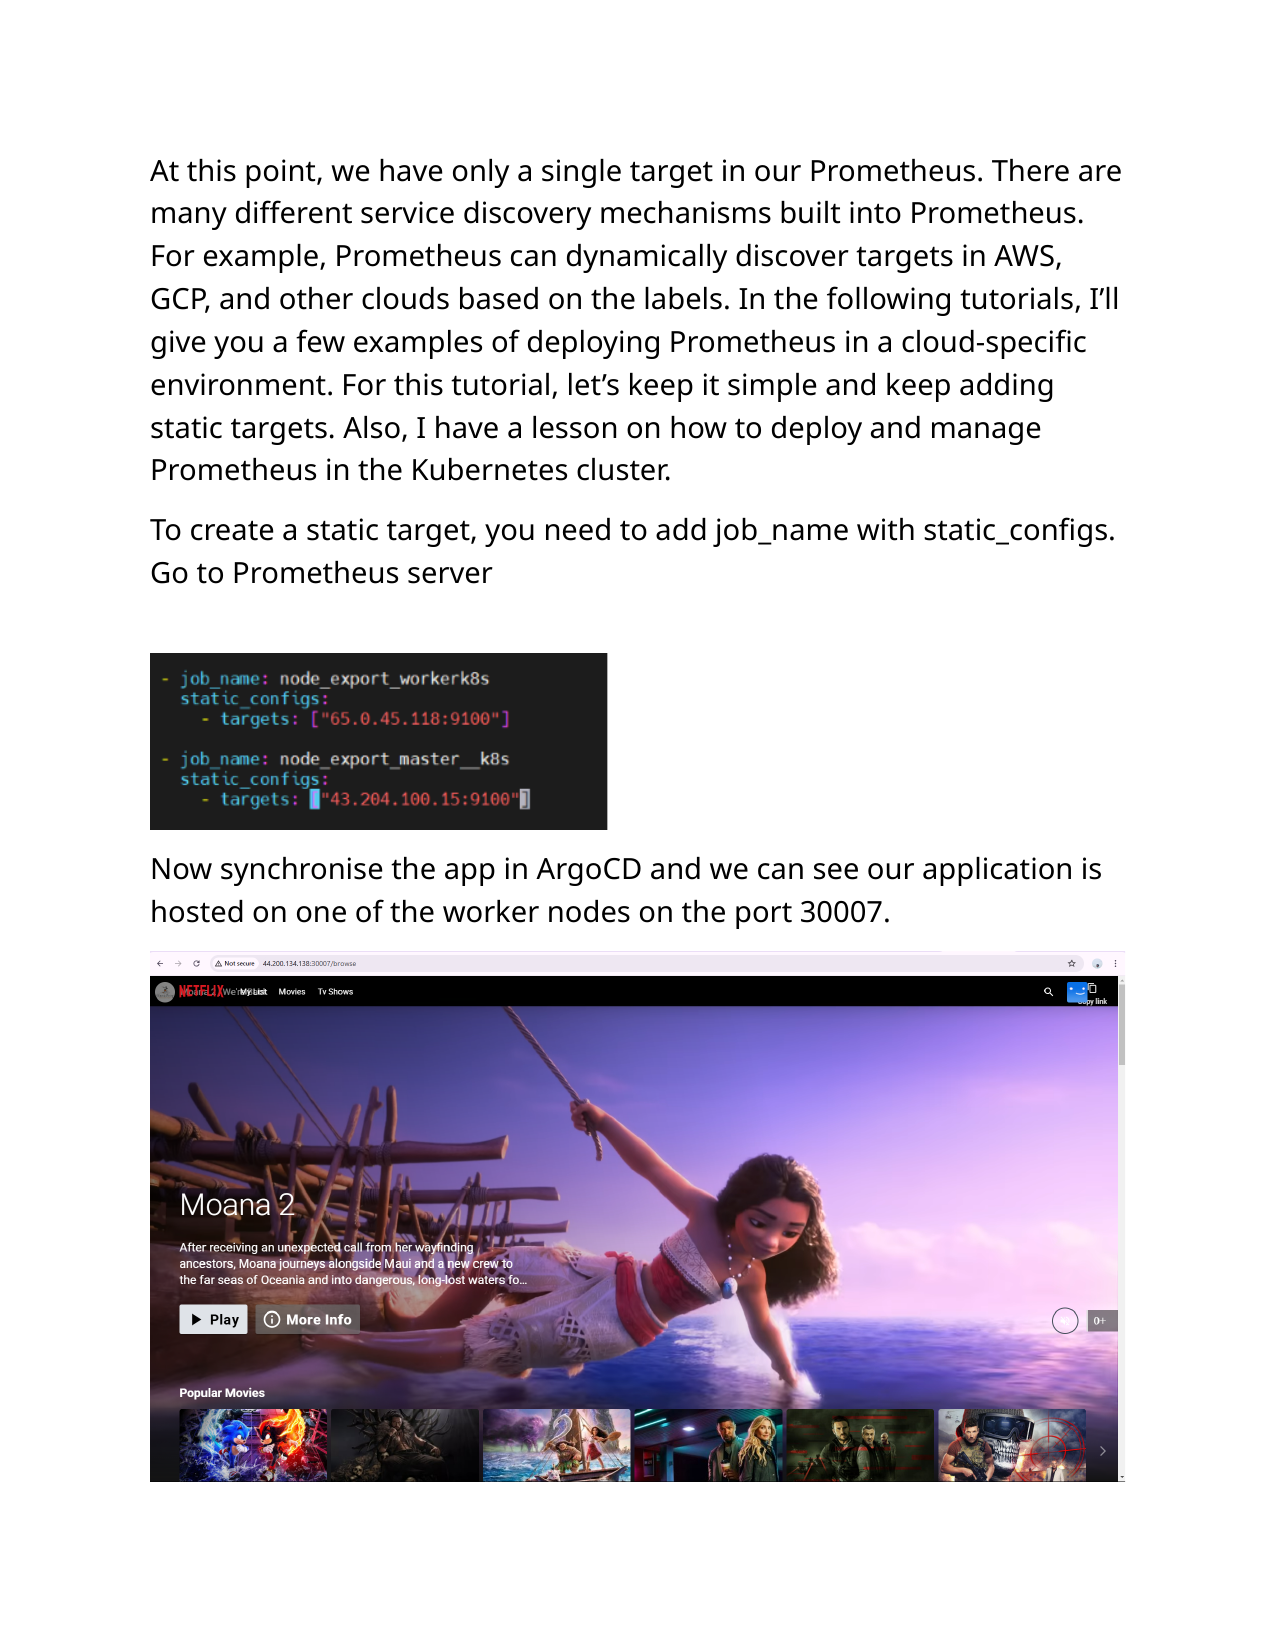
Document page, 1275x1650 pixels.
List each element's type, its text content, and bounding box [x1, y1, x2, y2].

picture [150, 653, 608, 830]
text Now synchronise the app in ArgoCD and we can see our application is hosted on one of the worker nodes on the port 30007. [150, 849, 1125, 931]
text At this point, we have only a single target in our Prometheus. There are many different service discovery mechanisms built into Prometheus. For example, Prometheus can dynamically discover targets in AWS, GCP, and other clouds based on the labels. In the following tutorials, I’ll give you a few examples of deploying Prometheus in a cloud-specific environment. For this tutorial, let’s keep it simple and keep adding static targets. Also, I have a lesson on how to deploy and manage Prometheus in the Kubernetes cluster. [150, 150, 1125, 489]
picture [150, 951, 1125, 1482]
text To create a static target, you need to add job_name with static_configs. Go to Prometheus server [150, 509, 1125, 592]
